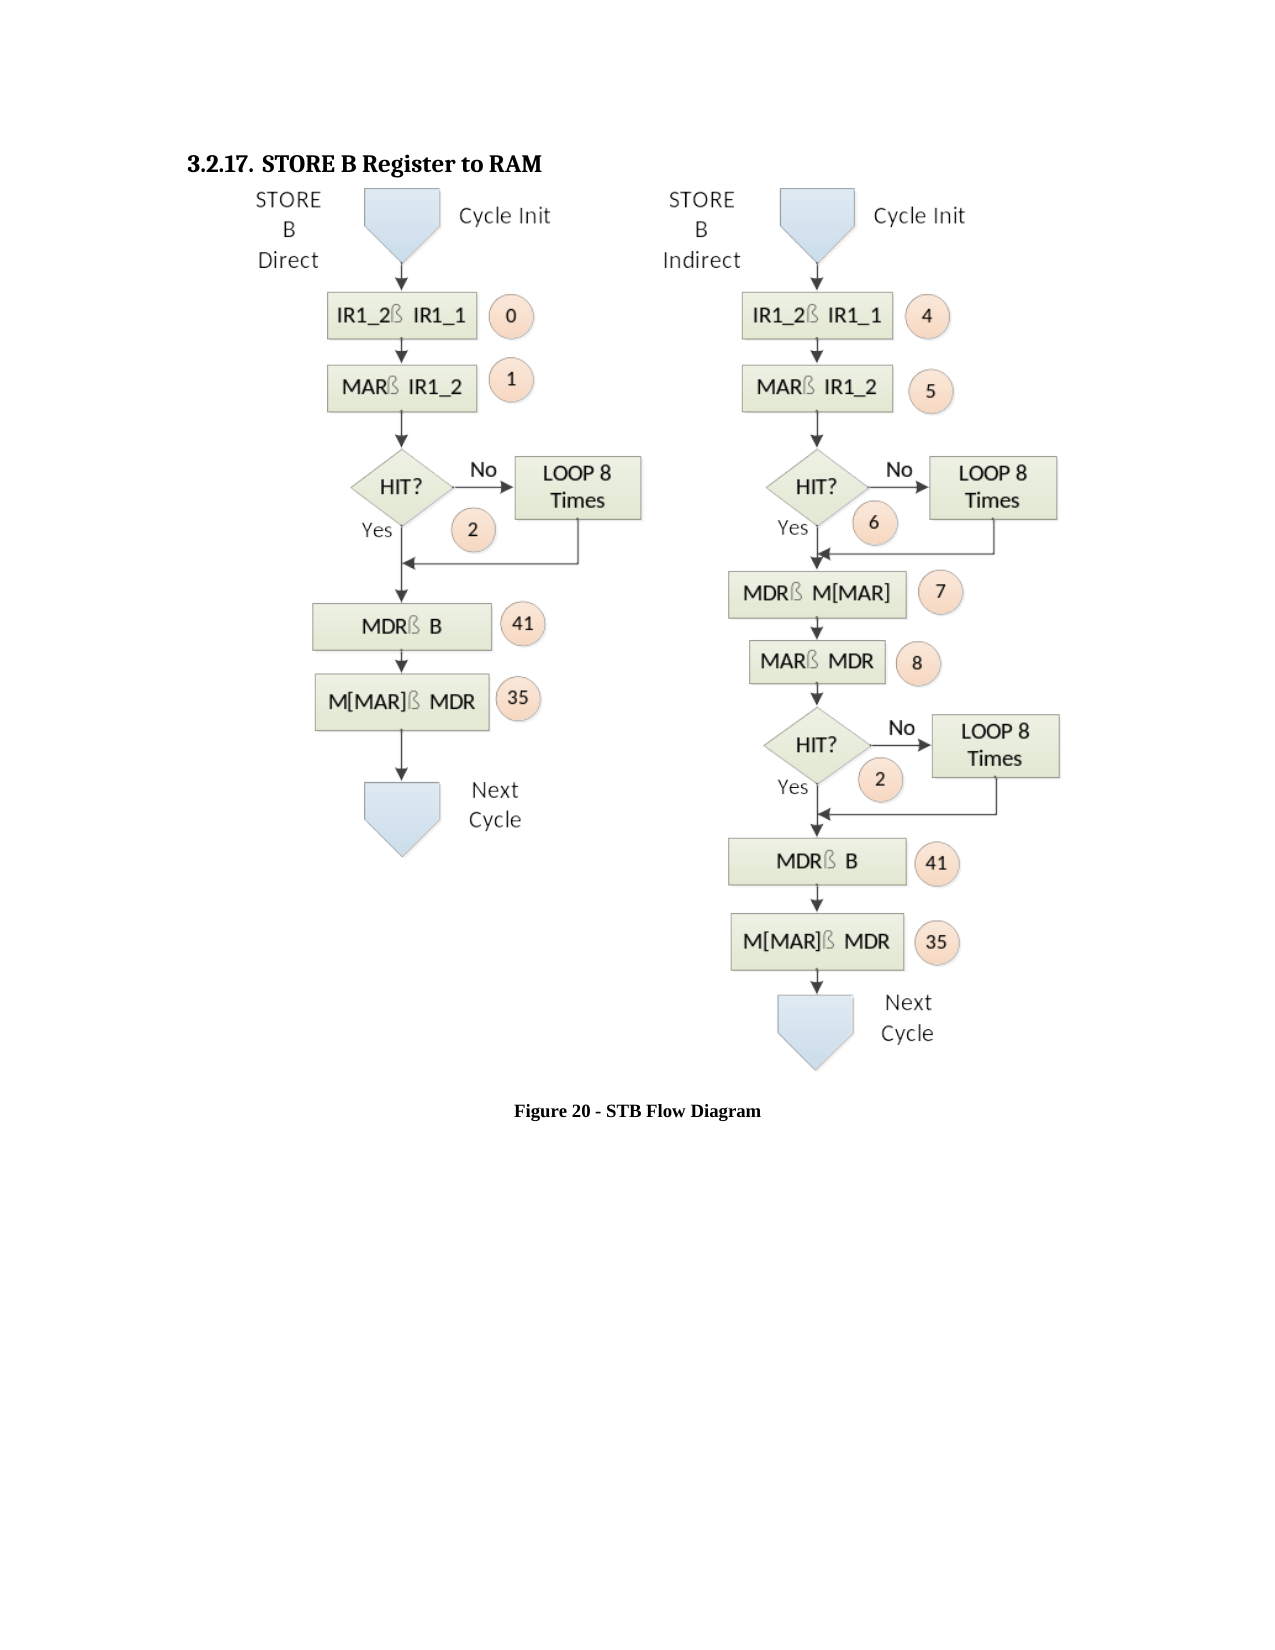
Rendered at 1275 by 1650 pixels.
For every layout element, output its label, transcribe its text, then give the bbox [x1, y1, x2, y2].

subtitle STORE B Register to RAM [187, 150, 1125, 179]
